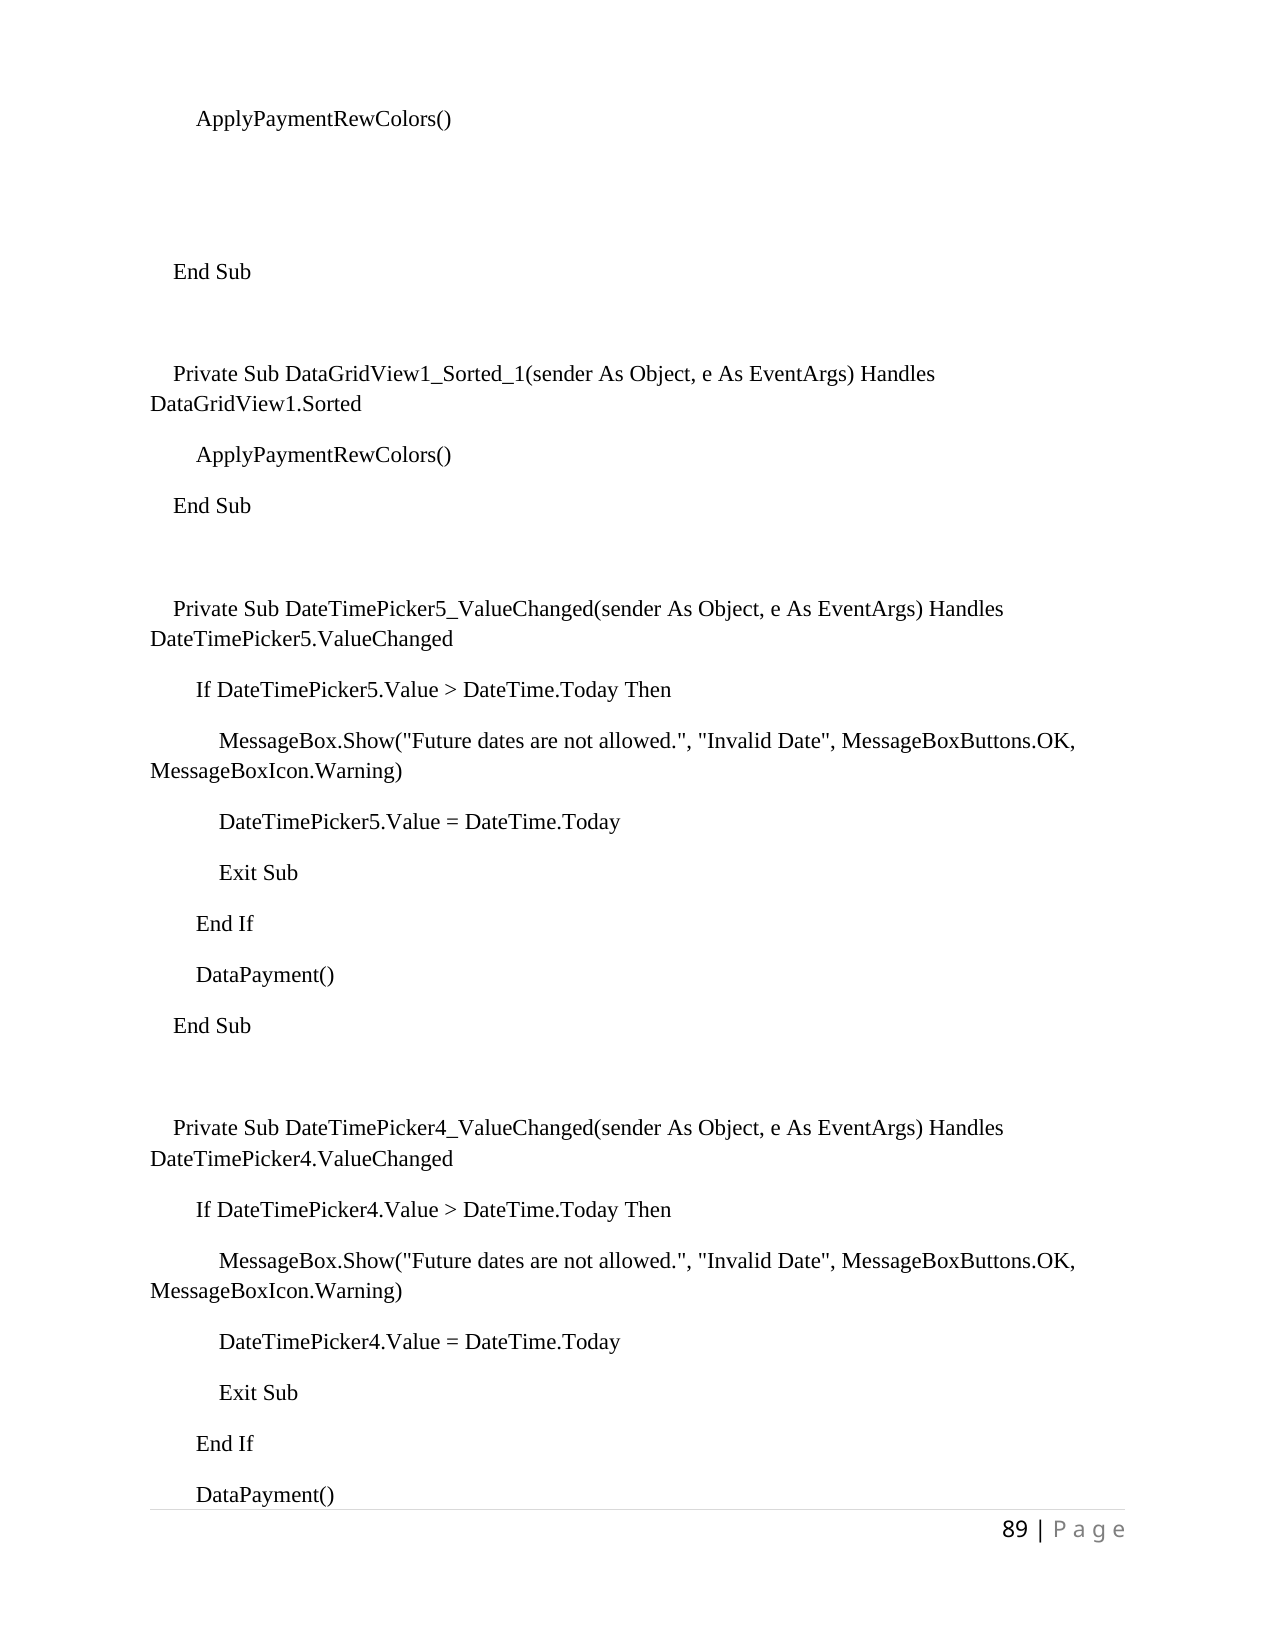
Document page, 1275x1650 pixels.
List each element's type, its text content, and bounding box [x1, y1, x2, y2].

text ApplyPaymentRewColors() [150, 105, 1125, 131]
text Private Sub DateTimePicker4_ValueChanged(sender As Object, e As EventArgs) Handles DateTimePicker4.ValueChanged [150, 1114, 1125, 1171]
text DateTimePicker4.Value = DateTime.Today [150, 1328, 1125, 1354]
text End Sub [150, 1012, 1125, 1039]
text Exit Sub [150, 859, 1125, 886]
text Private Sub DataGridView1_Sorted_1(sender As Object, e As EventArgs) Handles DataGridView1.Sorted [150, 360, 1125, 417]
text MessageBox.Show("Future dates are not allowed.", "Invalid Date", MessageBoxButtons.OK, MessageBoxIcon.Warning) [150, 727, 1125, 783]
text End If [150, 910, 1125, 937]
text If DateTimePicker4.Value > DateTime.Today Then [150, 1196, 1125, 1222]
text DataPayment() [150, 961, 1125, 988]
text MessageBox.Show("Future dates are not allowed.", "Invalid Date", MessageBoxButtons.OK, MessageBoxIcon.Warning) [150, 1247, 1125, 1303]
text DataPayment() [150, 1481, 1125, 1507]
text If DateTimePicker5.Value > DateTime.Today Then [150, 676, 1125, 702]
text End Sub [150, 492, 1125, 519]
text Private Sub DateTimePicker5_ValueChanged(sender As Object, e As EventArgs) Handles DateTimePicker5.ValueChanged [150, 594, 1125, 651]
text End If [150, 1430, 1125, 1456]
text ApplyPaymentRewColors() [150, 441, 1125, 468]
text DateTimePicker5.Value = DateTime.Today [150, 808, 1125, 834]
text End Sub [150, 258, 1125, 284]
text Exit Sub [150, 1379, 1125, 1405]
